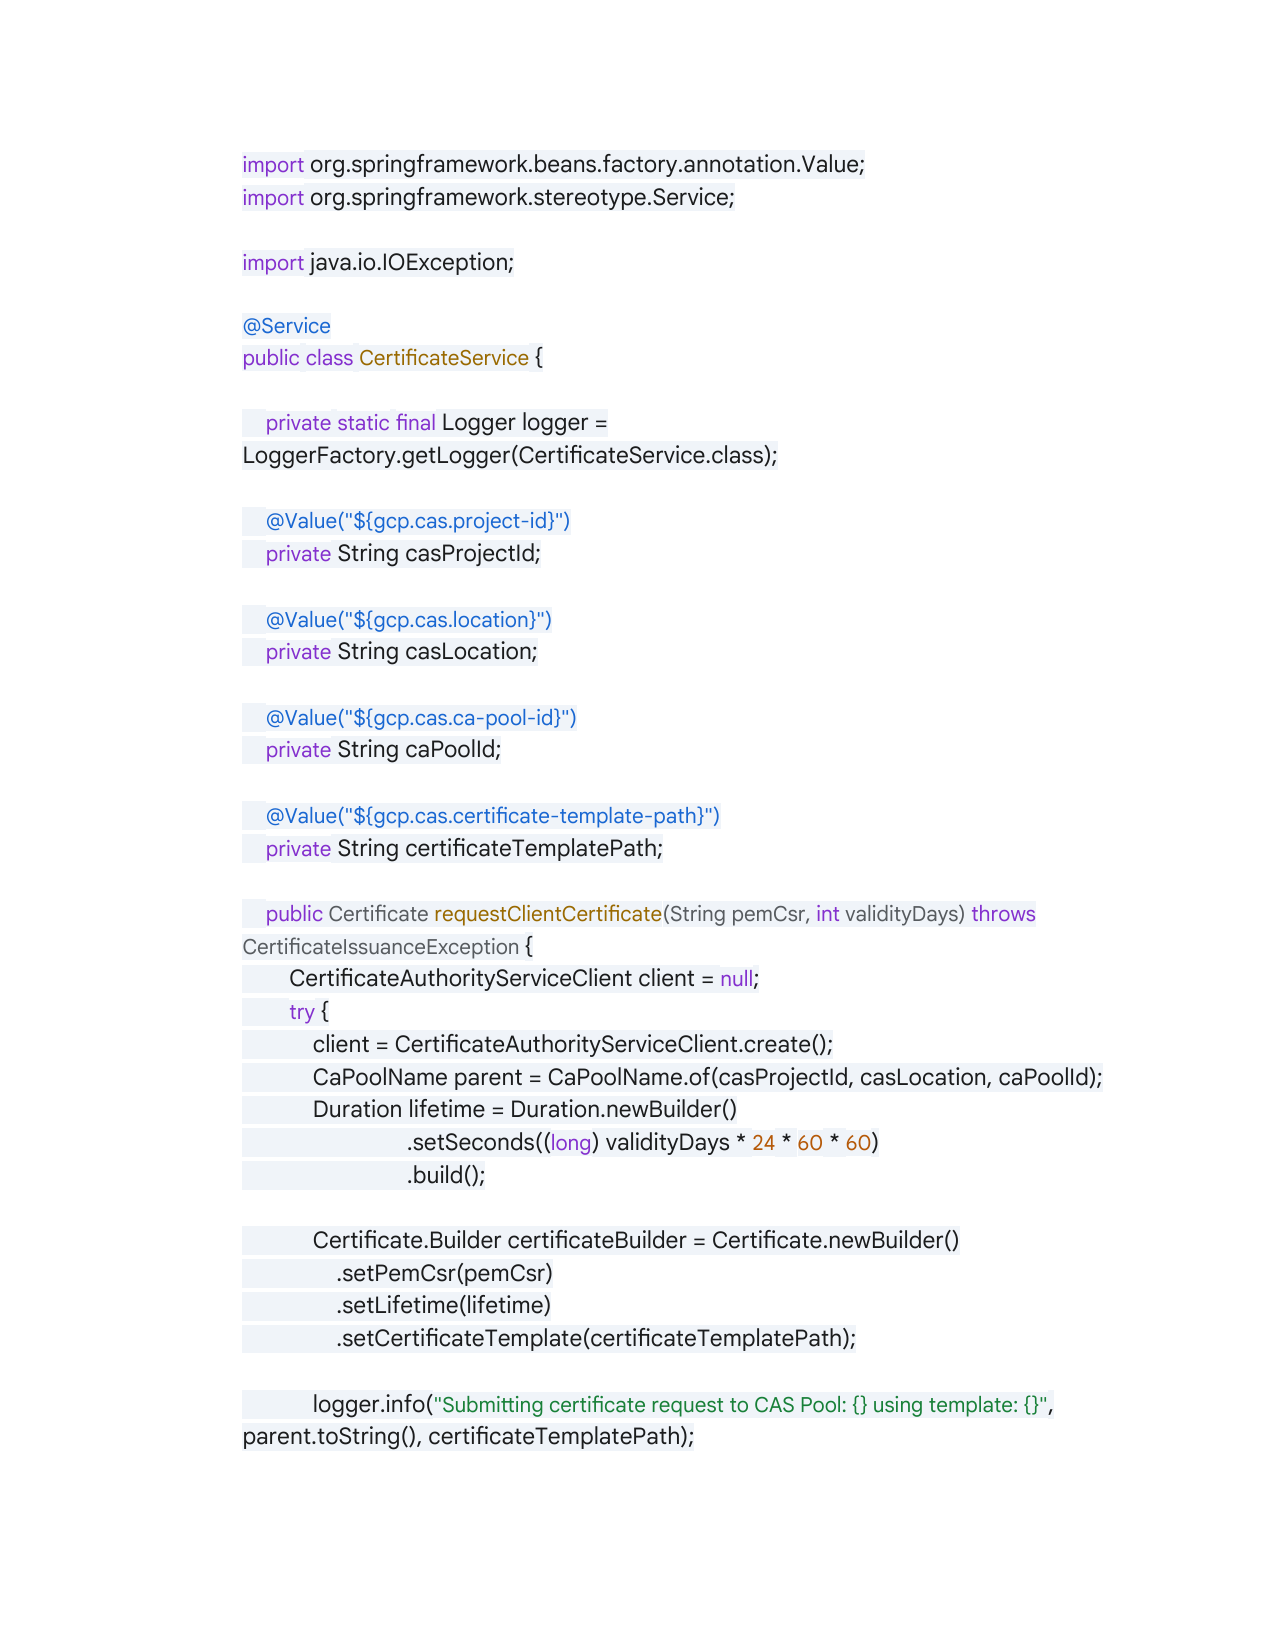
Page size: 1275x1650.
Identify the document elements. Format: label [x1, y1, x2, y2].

list [205, 150, 1125, 1484]
